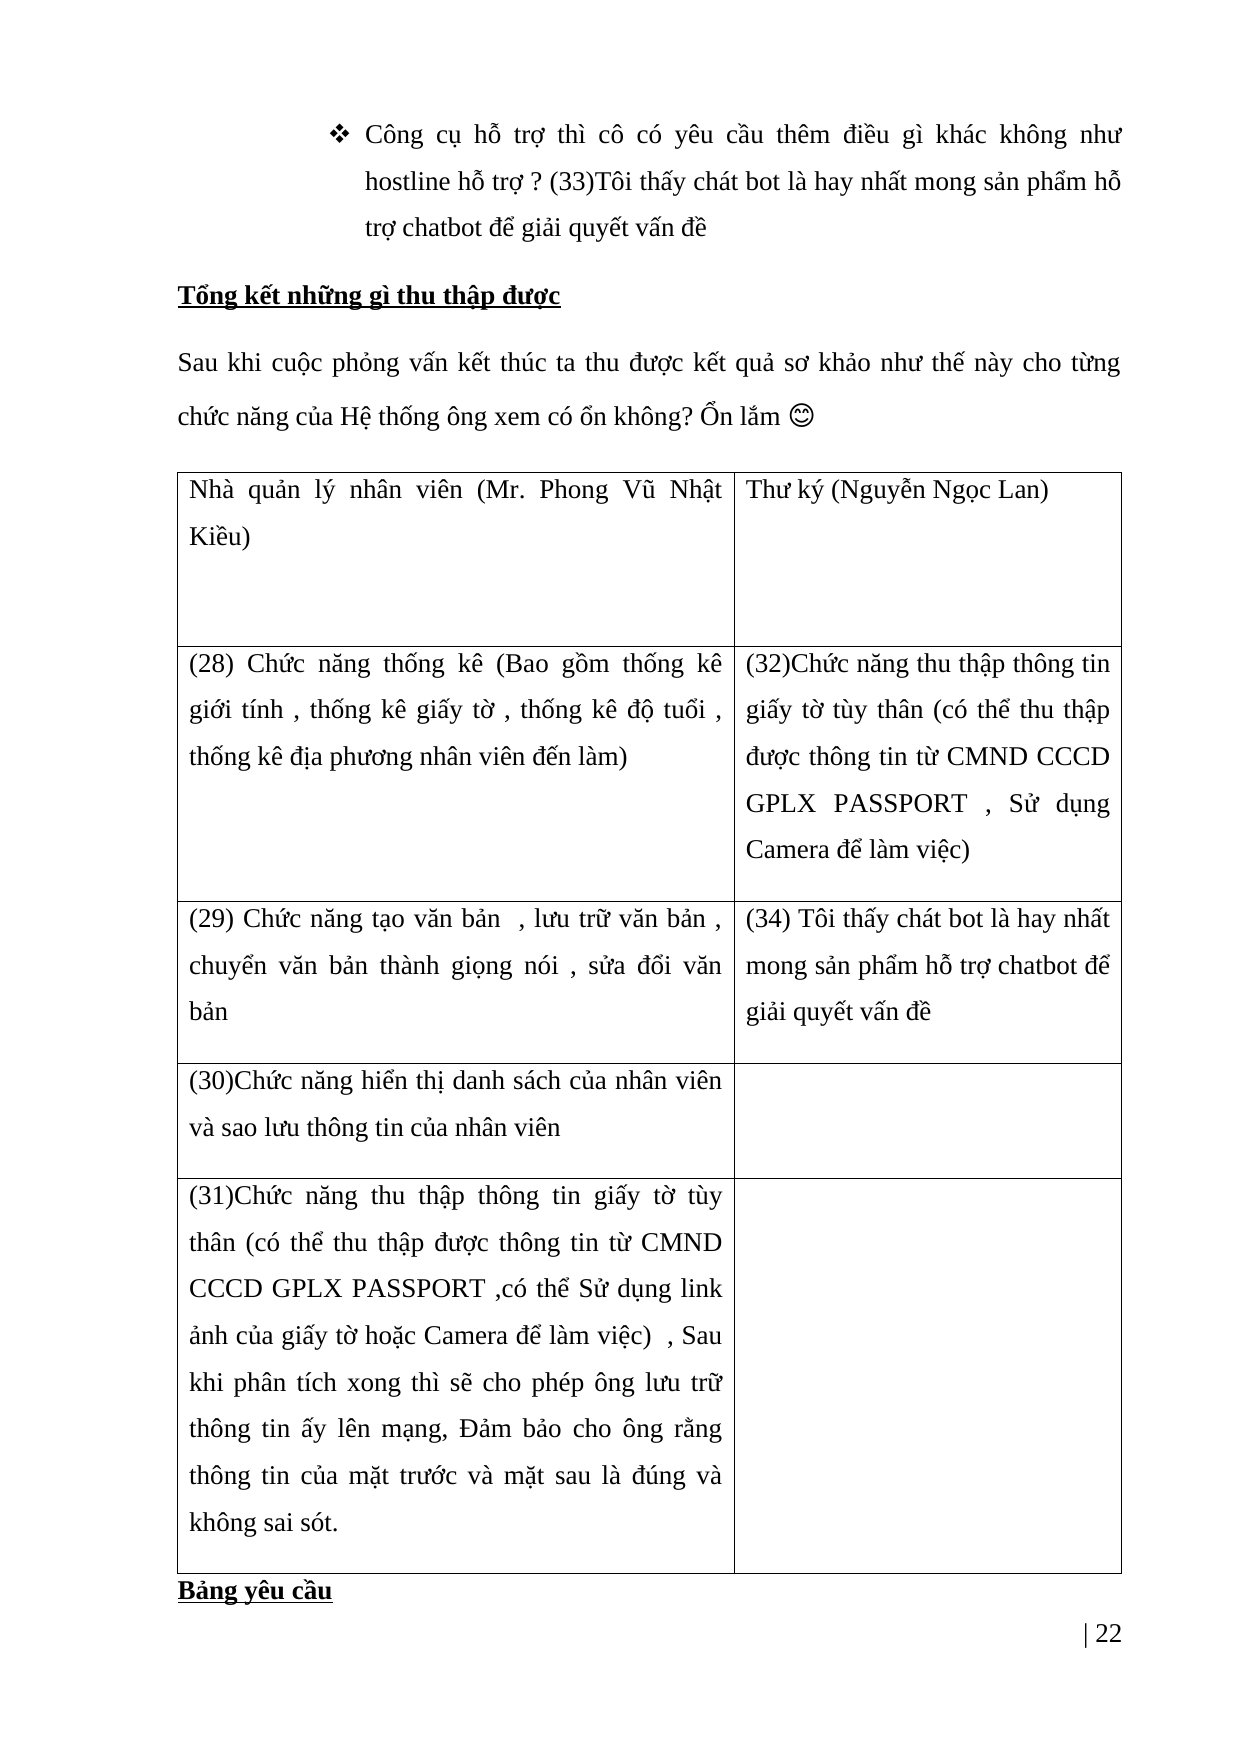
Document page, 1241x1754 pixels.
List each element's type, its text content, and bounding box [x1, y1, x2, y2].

table_cell (34) Tôi thấy chát bot là hay nhất mong sản phẩm hỗ trợ chatbot để giải quyết vấn đề [735, 902, 1121, 1063]
table_cell (29) Chức năng tạo văn bản , lưu trữ văn bản , chuyển văn bản thành giọng nói , sửa đổi văn bản [178, 902, 734, 1063]
list Công cụ hỗ trợ thì cô có yêu cầu thêm điều gì khác không như hostline hỗ trợ ? (33)Tôi thấy chát bot là hay nhất mong sản phẩm hỗ trợ chatbot để giải quyết vấn đề [327, 118, 1122, 243]
table_cell (28) Chức năng thống kê (Bao gồm thống kê giới tính , thống kê giấy tờ , thống kê độ tuổi , thống kê địa phương nhân viên đến làm) [178, 647, 734, 901]
table_cell [735, 1064, 1121, 1178]
table_cell [735, 1179, 1121, 1573]
table_header Nhà quản lý nhân viên (Mr. Phong Vũ Nhật Kiều) [178, 473, 734, 646]
text Sau khi cuộc phỏng vấn kết thúc ta thu được kết quả sơ khảo như thế này cho từng chức năng của Hệ thống ông xem có ổn không? Ổn lắm [177, 347, 1122, 433]
table_cell (31)Chức năng thu thập thông tin giấy tờ tùy thân (có thể thu thập được thông tin từ CMND CCCD GPLX PASSPORT ,có thể Sử dụng link ảnh của giấy tờ hoặc Camera để làm việc) , Sau khi phân tích xong thì sẽ cho phép ông lưu trữ thông tin ấy lên mạng, Đảm bảo cho ông rằng thông tin của mặt trước và mặt sau là đúng và không sai sót. [178, 1179, 734, 1573]
table_cell (32)Chức năng thu thập thông tin giấy tờ tùy thân (có thể thu thập được thông tin từ CMND CCCD GPLX PASSPORT , Sử dụng Camera để làm việc) [735, 647, 1121, 901]
text Tổng kết những gì thu thập được [177, 279, 1122, 310]
table_header Thư ký (Nguyễn Ngọc Lan) [735, 473, 1121, 646]
table_cell (30)Chức năng hiển thị danh sách của nhân viên và sao lưu thông tin của nhân viên [178, 1064, 734, 1178]
text Bảng yêu cầu [177, 1574, 1122, 1606]
